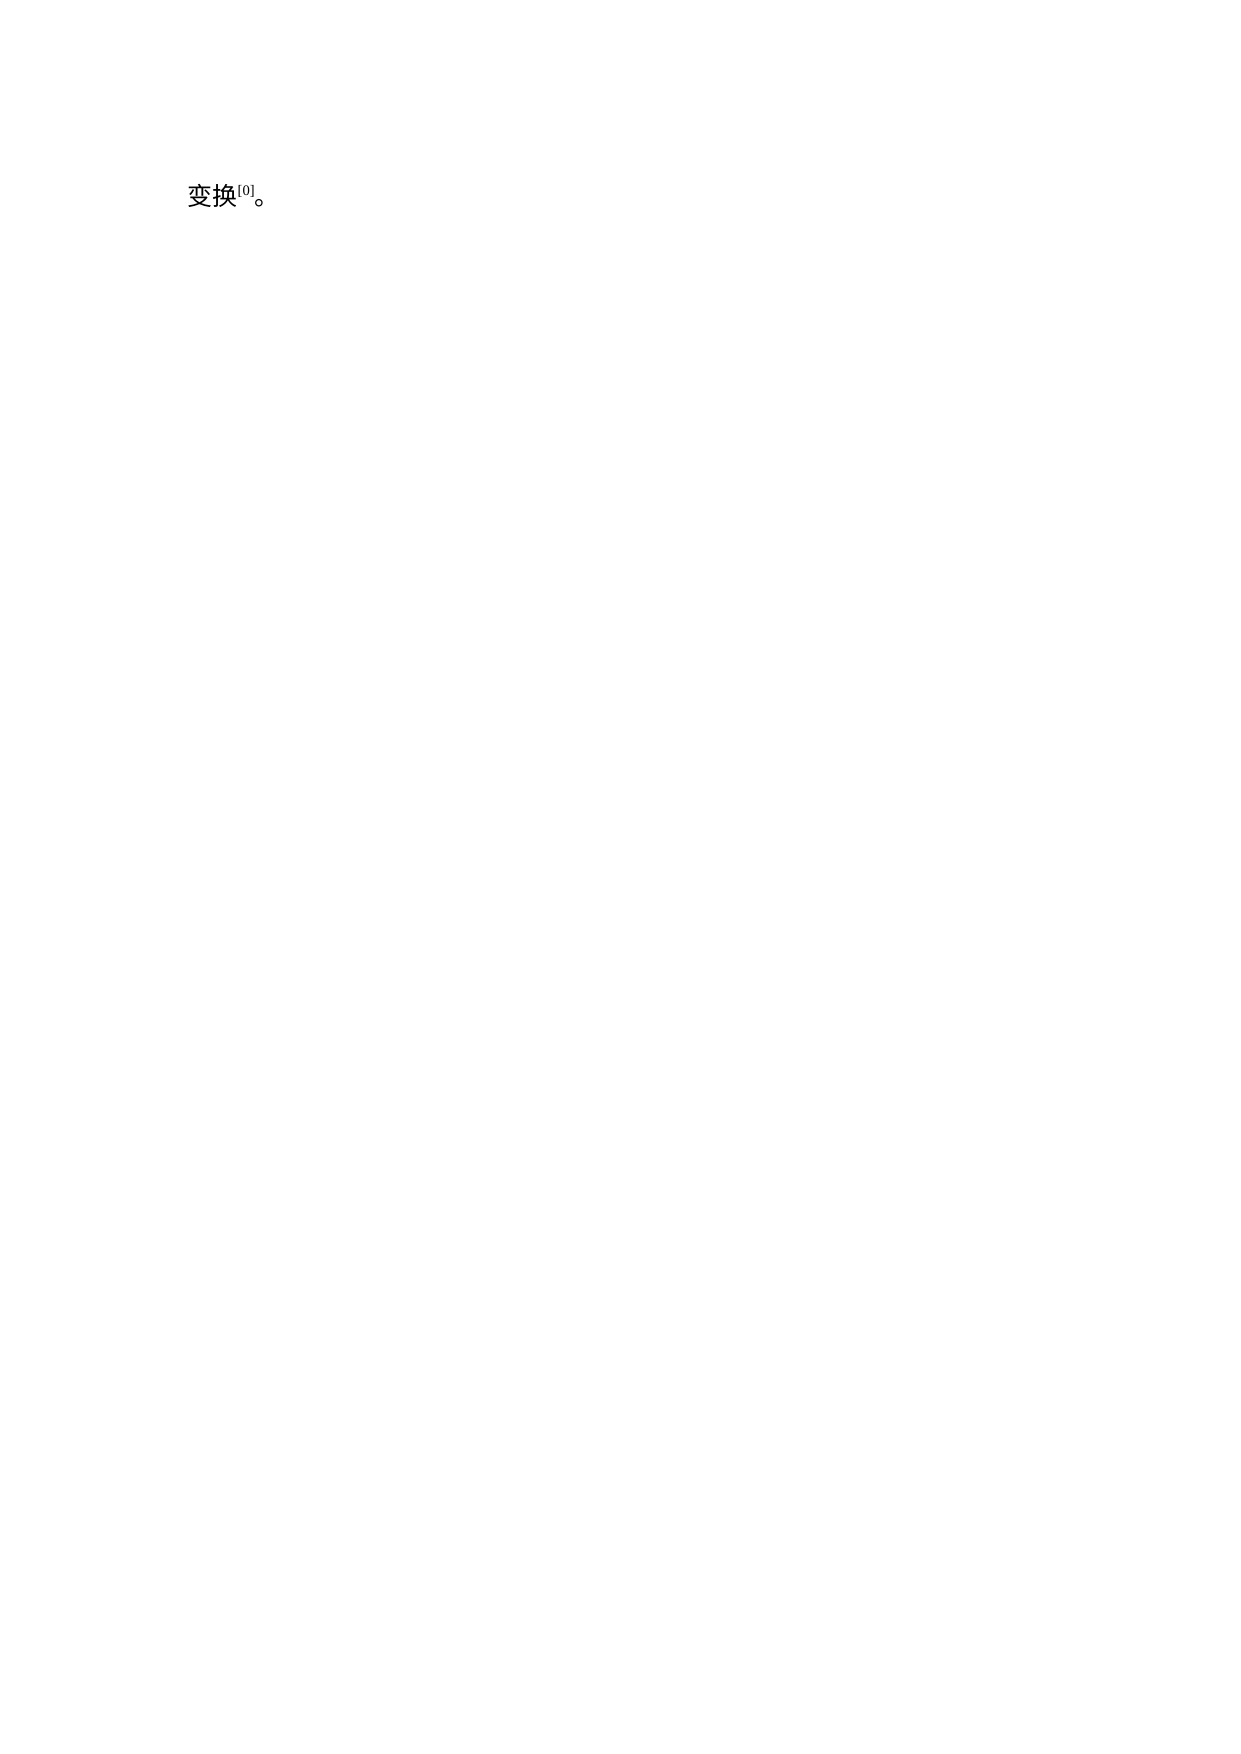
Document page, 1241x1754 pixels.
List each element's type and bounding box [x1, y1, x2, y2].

text [187, 162, 1053, 227]
